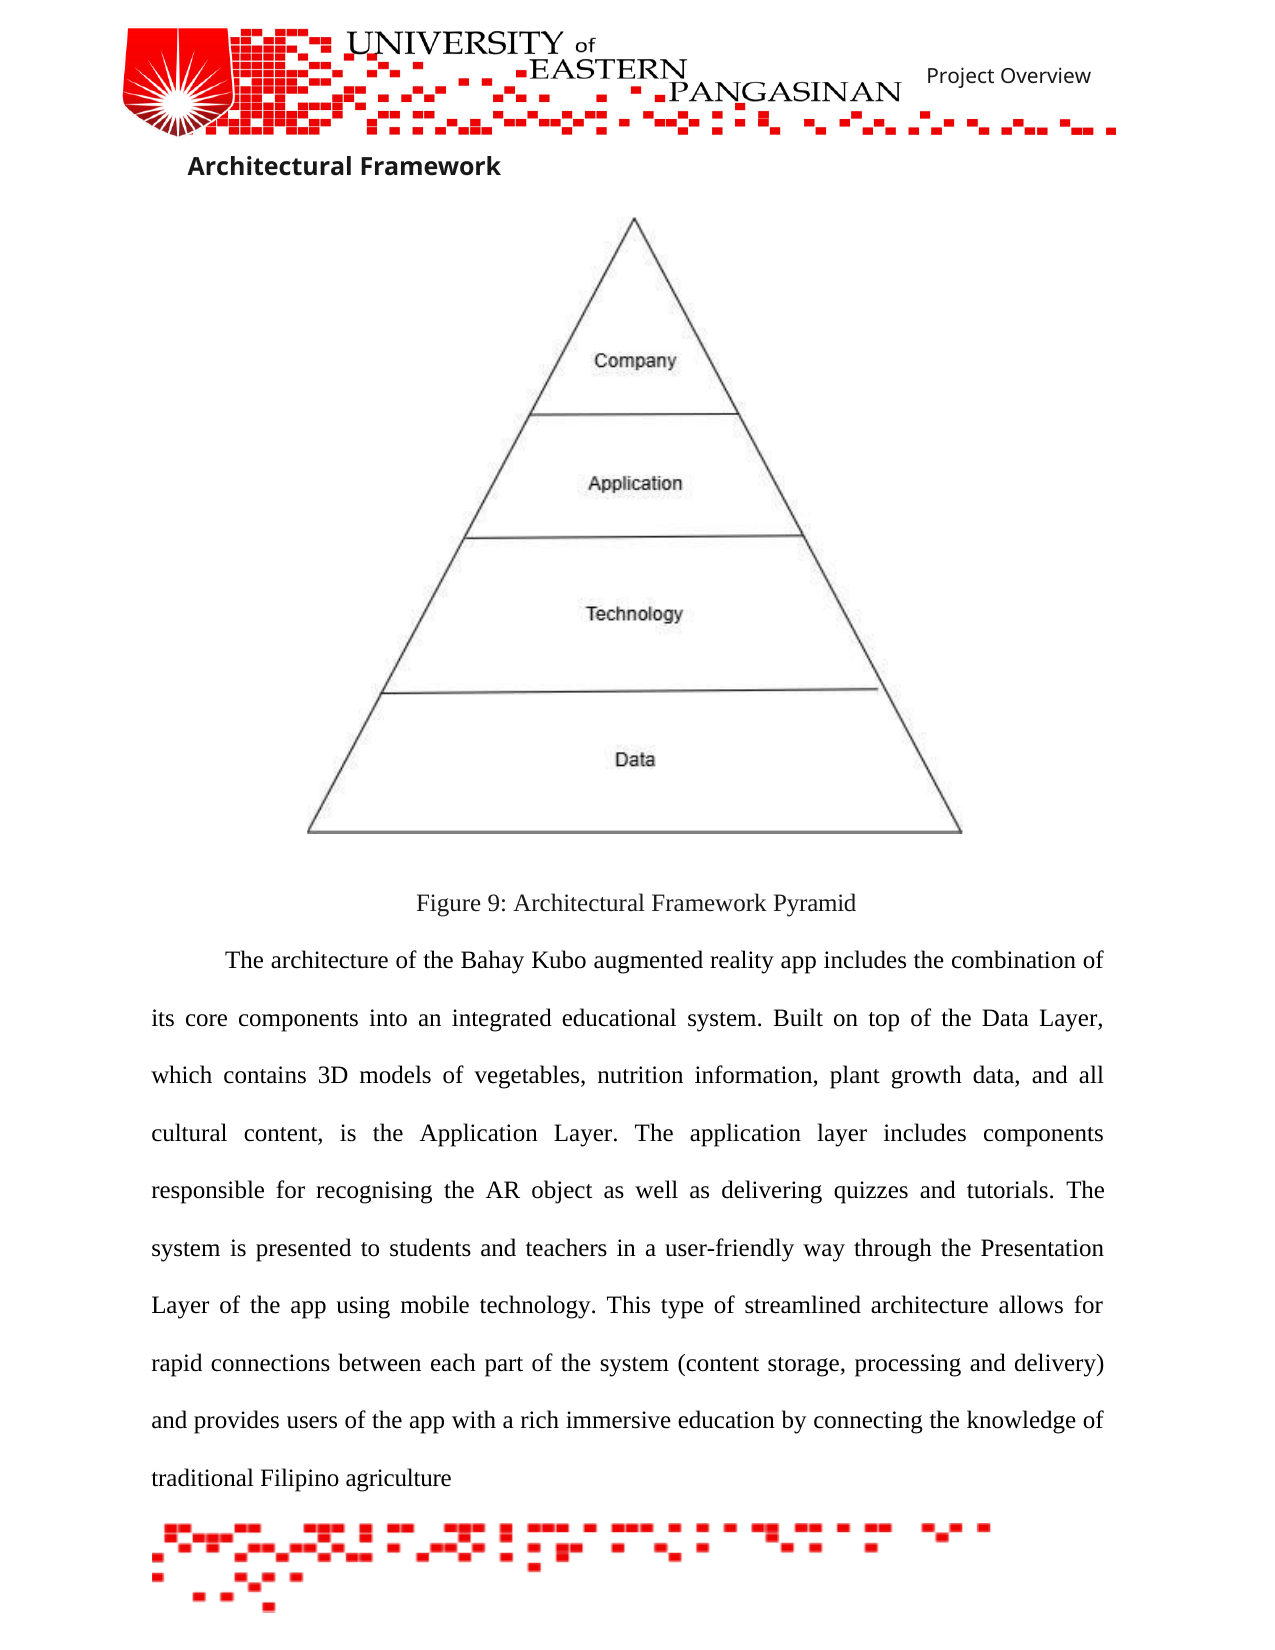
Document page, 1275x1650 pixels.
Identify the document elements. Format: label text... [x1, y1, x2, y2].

text The architecture of the Bahay Kubo augmented reality app includes the combination of its core components into an integrated educational system. Built on top of the Data Layer, which contains 3D models of vegetables, nutrition information, plant growth data, and all cultural content, is the Application Layer. The application layer includes components responsible for recognising the AR object as well as delivering quizzes and tutorials. The system is presented to students and teachers in a user-friendly way through the Presentation Layer of the app using mobile technology. This type of streamlined architecture allows for rapid connections between each part of the system (content storage, processing and delivery) and provides users of the app with a rich immersive education by connecting the knowledge of traditional Filipino agriculture [151, 946, 1105, 1492]
picture [120, 26, 1116, 139]
picture [307, 217, 963, 834]
text Figure 9: Architectural Framework Pyramid [151, 888, 1121, 916]
picture [152, 1523, 991, 1613]
subtitle Architectural Framework [187, 149, 1200, 183]
